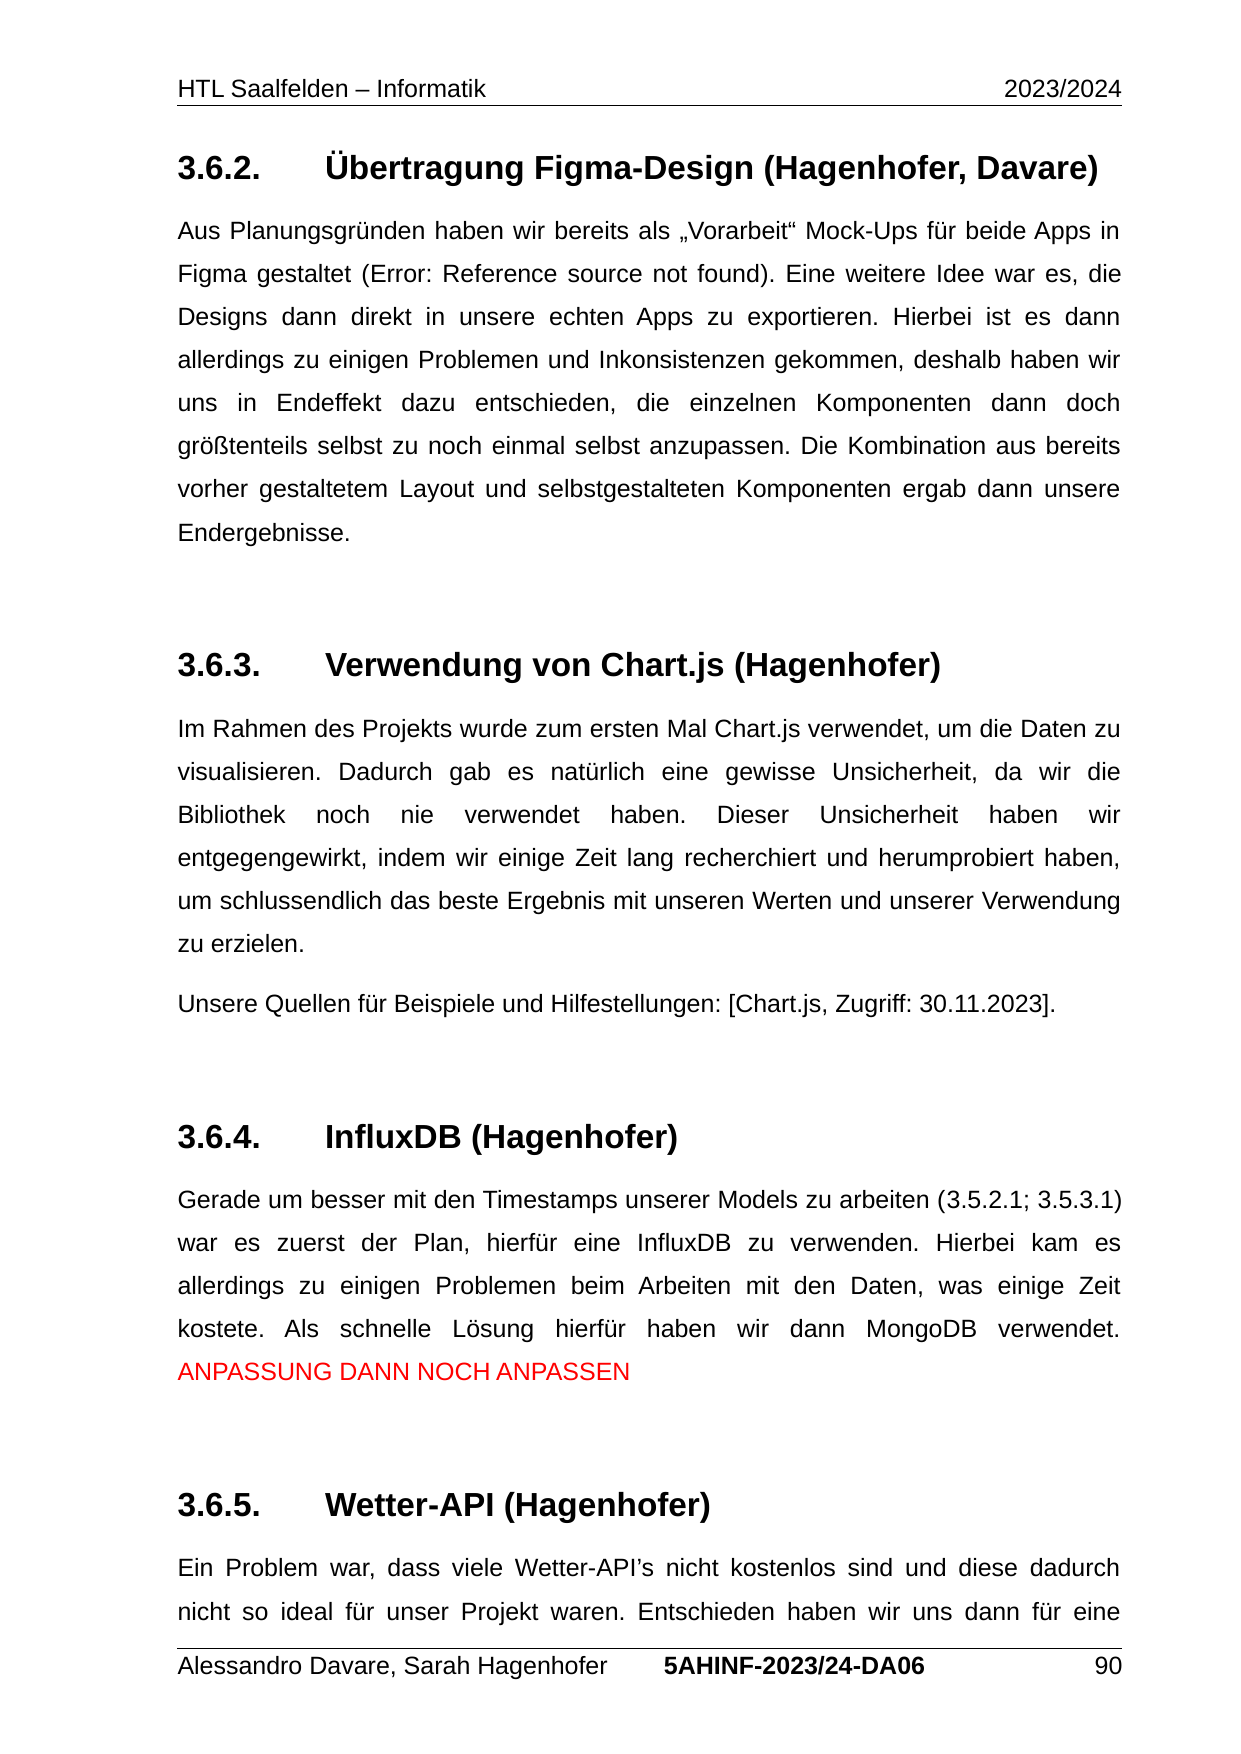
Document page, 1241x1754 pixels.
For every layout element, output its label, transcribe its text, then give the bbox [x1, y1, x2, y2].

subtitle InfluxDB (Hagenhofer) [177, 1117, 1122, 1155]
text Gerade um besser mit den Timestamps unserer Models zu arbeiten (3.5.2.1; 3.5.3.1) war es zuerst der Plan, hierfür eine InfluxDB zu verwenden. Hierbei kam es allerdings zu einigen Problemen beim Arbeiten mit den Daten, was einige Zeit kostete. Als schnelle Lösung hierfür haben wir dann MongoDB verwendet. ANPASSUNG DANN NOCH ANPASSEN [177, 1185, 1122, 1386]
subtitle Übertragung Figma-Design (Hagenhofer, Davare) [177, 148, 1122, 186]
subtitle Verwendung von Chart.js (Hagenhofer) [177, 646, 1122, 684]
text Im Rahmen des Projekts wurde zum ersten Mal Chart.js verwendet, um die Daten zu visualisieren. Dadurch gab es natürlich eine gewisse Unsicherheit, da wir die Bibliothek noch nie verwendet haben. Dieser Unsicherheit haben wir entgegengewirkt, indem wir einige Zeit lang recherchiert und herumprobiert haben, um schlussendlich das beste Ergebnis mit unseren Werten und unserer Verwendung zu erzielen. [177, 713, 1122, 958]
text Unsere Quellen für Beispiele und Hilfestellungen: [Chart.js, Zugriff: 30.11.2023]. [177, 989, 1122, 1018]
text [177, 1553, 1122, 1625]
subtitle Wetter-API (Hagenhofer) [177, 1485, 1122, 1524]
